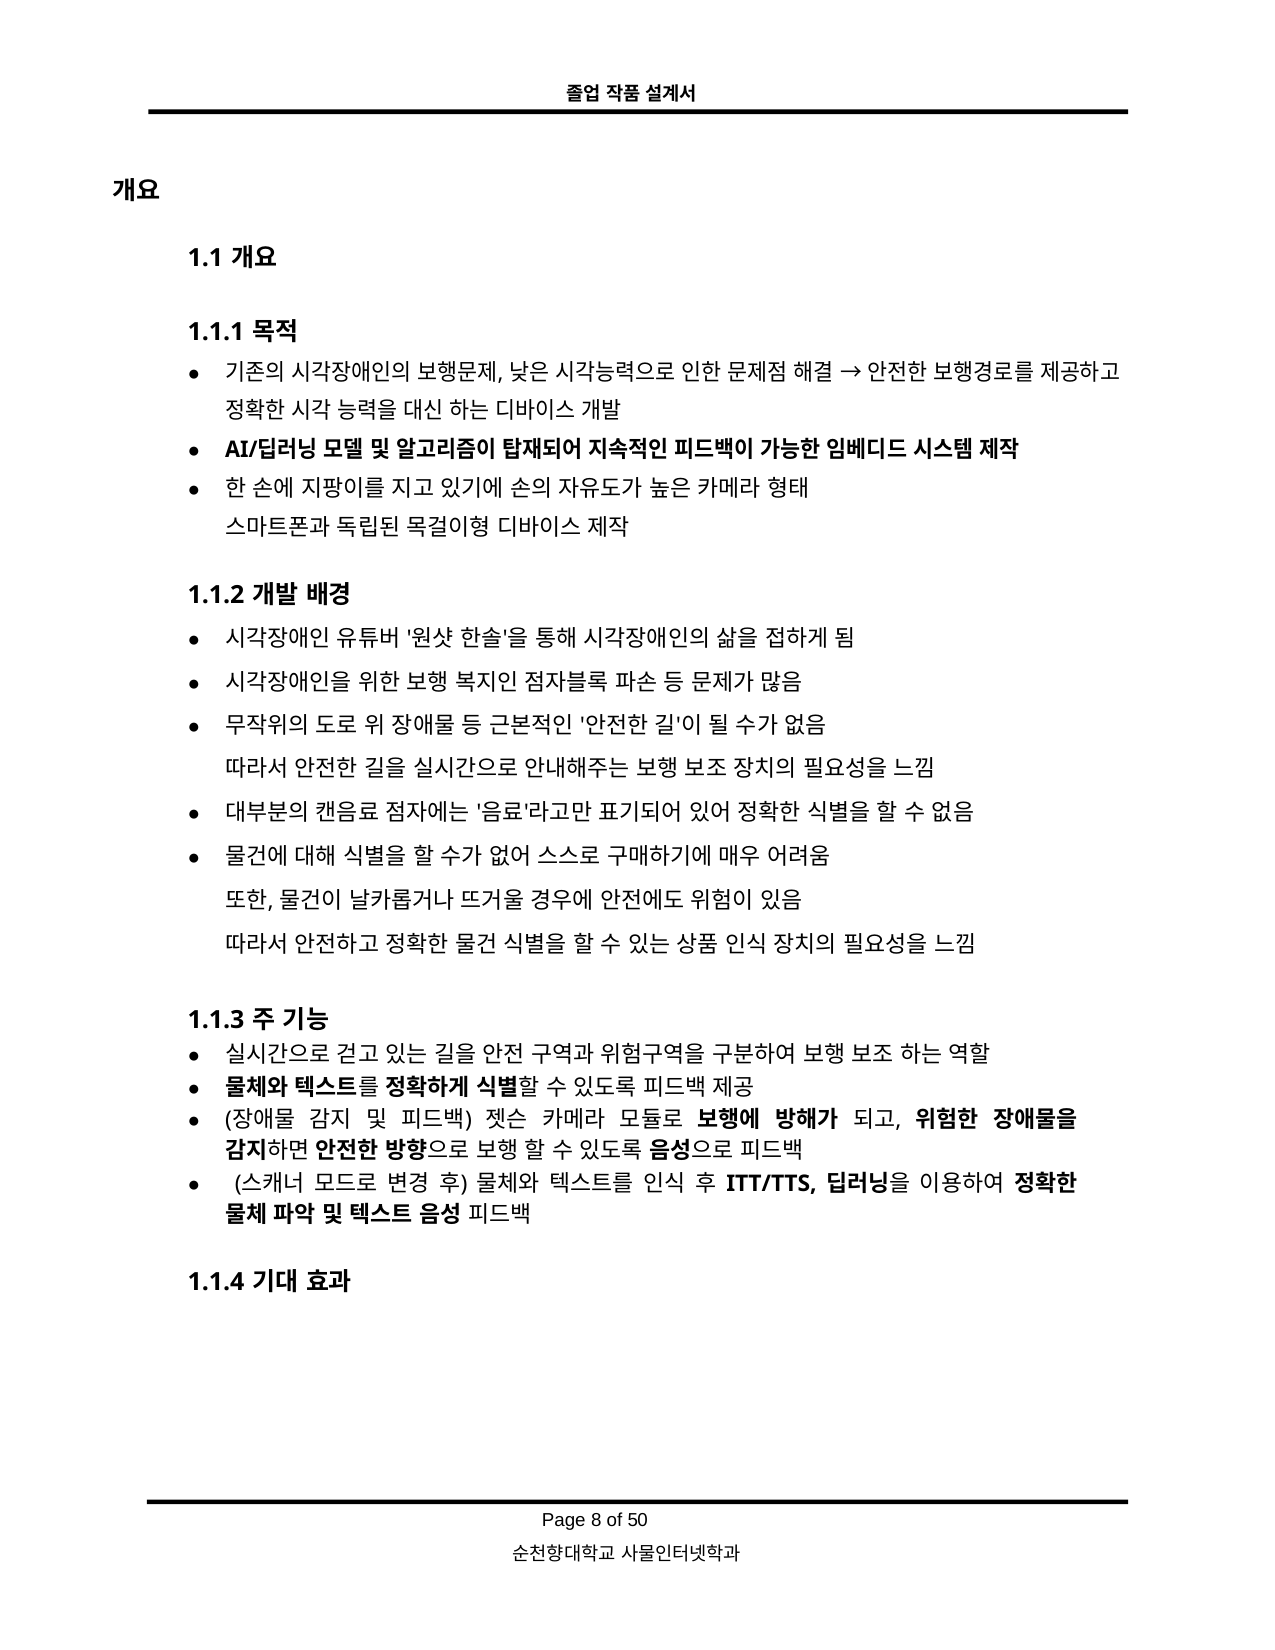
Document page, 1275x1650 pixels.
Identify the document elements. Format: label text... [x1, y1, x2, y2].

list 주 기능 [187, 993, 1148, 1037]
list (장애물 감지 및 피드백) 젯슨 카메라 모듈로 보행에 방해가 되고, 위험한 장애물을 감지하면 안전한 방향으로 보행 할 수 있도록 음성으로 피드백 [187, 1102, 1077, 1165]
list 따라서 안전한 길을 실시간으로 안내해주는 보행 보조 장치의 필요성을 느낌 [225, 742, 1148, 785]
list 기대 효과 [187, 1261, 1148, 1297]
list 대부분의 캔음료 점자에는 '음료'라고만 표기되어 있어 정확한 식별을 할 수 없음 [187, 785, 1148, 829]
list 기존의 시각장애인의 보행문제, 낮은 시각능력으로 인한 문제점 해결 → 안전한 보행경로를 제공하고 정확한 시각 능력을 대신 하는 디바이스 개발 [187, 349, 1148, 427]
list 시각장애인 유튜버 '원샷 한솔'을 통해 시각장애인의 삶을 접하게 됨 [187, 612, 1148, 655]
list AI/딥러닝 모델 및 알고리즘이 탑재되어 지속적인 피드백이 가능한 임베디드 시스템 제작 [187, 427, 1148, 466]
list 시각장애인을 위한 보행 복지인 점자블록 파손 등 문제가 많음 [187, 655, 1148, 699]
list 스마트폰과 독립된 목걸이형 디바이스 제작 [225, 504, 1148, 543]
list 따라서 안전하고 정확한 물건 식별을 할 수 있는 상품 인식 장치의 필요성을 느낌 [225, 917, 1148, 961]
list 한 손에 지팡이를 지고 있기에 손의 자유도가 높은 카메라 형태 [187, 466, 1148, 504]
list 또한, 물건이 날카롭거나 뜨거울 경우에 안전에도 위험이 있음 [225, 873, 1148, 917]
list 물체와 텍스트를 정확하게 식별할 수 있도록 피드백 제공 [187, 1070, 1077, 1101]
list 목적 [187, 304, 1148, 349]
list 실시간으로 걷고 있는 길을 안전 구역과 위험구역을 구분하여 보행 보조 하는 역할 [187, 1037, 1077, 1069]
text 개요 [112, 162, 1148, 208]
list 개요 [187, 237, 1148, 273]
list 무작위의 도로 위 장애물 등 근본적인 '안전한 길'이 될 수가 없음 [187, 699, 1148, 742]
list 물건에 대해 식별을 할 수가 없어 스스로 구매하기에 매우 어려움 [187, 829, 1148, 873]
list 개발 배경 [187, 568, 1148, 612]
list (스캐너 모드로 변경 후) 물체와 텍스트를 인식 후 ITT/TTS, 딥러닝을 이용하여 정확한 물체 파악 및 텍스트 음성 피드백 [187, 1166, 1077, 1229]
